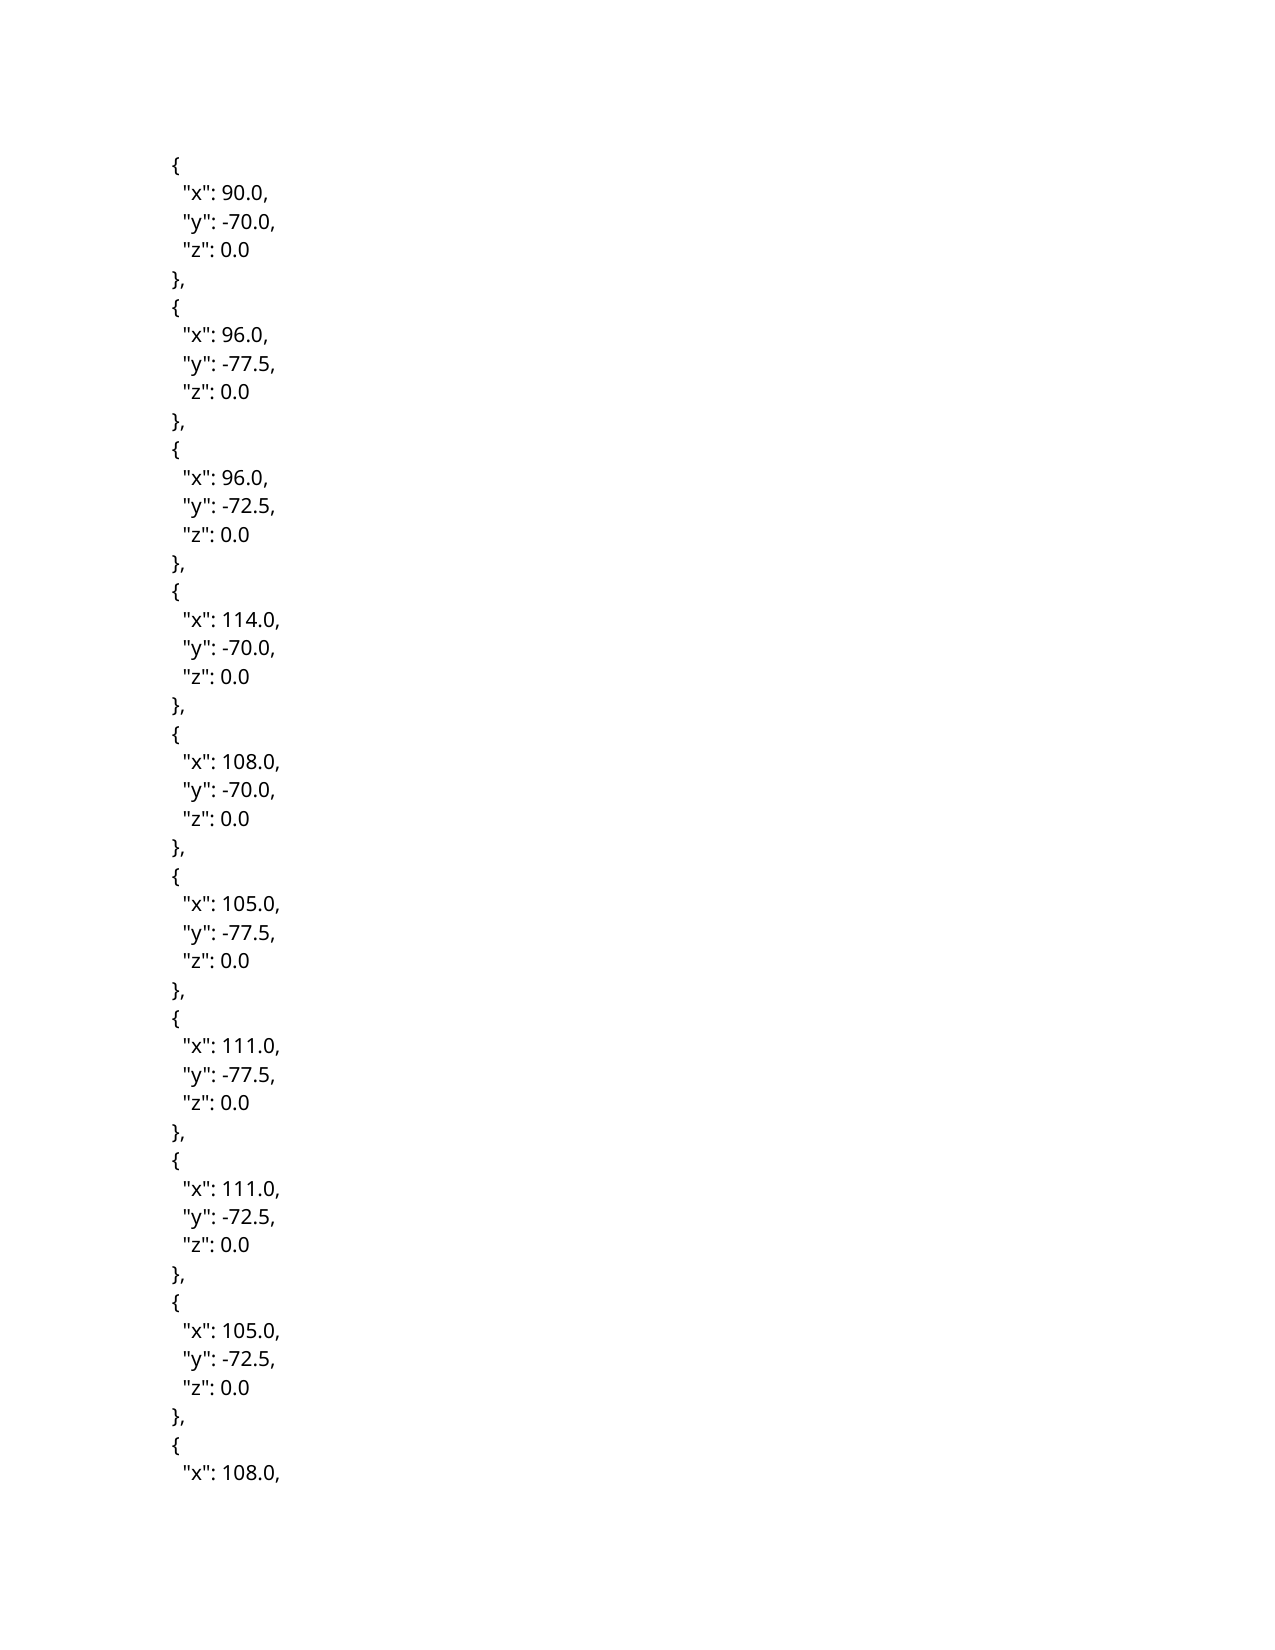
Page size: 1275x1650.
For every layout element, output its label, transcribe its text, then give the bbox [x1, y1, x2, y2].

text "x": 111.0, [150, 1032, 1125, 1060]
text "x": 108.0, [150, 747, 1125, 776]
text "y": -72.5, [150, 491, 1125, 520]
text }, [150, 1401, 1125, 1430]
text { [150, 1430, 1125, 1458]
text "z": 0.0 [150, 377, 1125, 406]
text "z": 0.0 [150, 804, 1125, 832]
text { [150, 292, 1125, 321]
text "z": 0.0 [150, 946, 1125, 975]
text { [150, 434, 1125, 463]
text "y": -72.5, [150, 1202, 1125, 1231]
text "x": 108.0, [150, 1458, 1125, 1487]
text "y": -72.5, [150, 1344, 1125, 1373]
text { [150, 1145, 1125, 1174]
text { [150, 861, 1125, 889]
text { [150, 1003, 1125, 1032]
text }, [150, 690, 1125, 719]
text "y": -70.0, [150, 776, 1125, 804]
text }, [150, 548, 1125, 577]
text "z": 0.0 [150, 1231, 1125, 1259]
text "y": -70.0, [150, 633, 1125, 662]
text "x": 90.0, [150, 178, 1125, 207]
text }, [150, 406, 1125, 434]
text { [150, 577, 1125, 605]
text "z": 0.0 [150, 1373, 1125, 1401]
text "x": 105.0, [150, 1316, 1125, 1344]
text "y": -77.5, [150, 1060, 1125, 1088]
text }, [150, 832, 1125, 861]
text { [150, 719, 1125, 747]
text }, [150, 1259, 1125, 1287]
text "x": 111.0, [150, 1174, 1125, 1202]
text "z": 0.0 [150, 235, 1125, 264]
text }, [150, 1117, 1125, 1145]
text "z": 0.0 [150, 1088, 1125, 1117]
text "x": 96.0, [150, 321, 1125, 349]
text "x": 96.0, [150, 463, 1125, 491]
text "z": 0.0 [150, 520, 1125, 548]
text }, [150, 264, 1125, 292]
text { [150, 150, 1125, 178]
text "x": 114.0, [150, 605, 1125, 633]
text "z": 0.0 [150, 662, 1125, 690]
text "y": -77.5, [150, 918, 1125, 946]
text }, [150, 975, 1125, 1003]
text "y": -77.5, [150, 349, 1125, 377]
text "x": 105.0, [150, 889, 1125, 918]
text { [150, 1287, 1125, 1316]
text "y": -70.0, [150, 207, 1125, 235]
